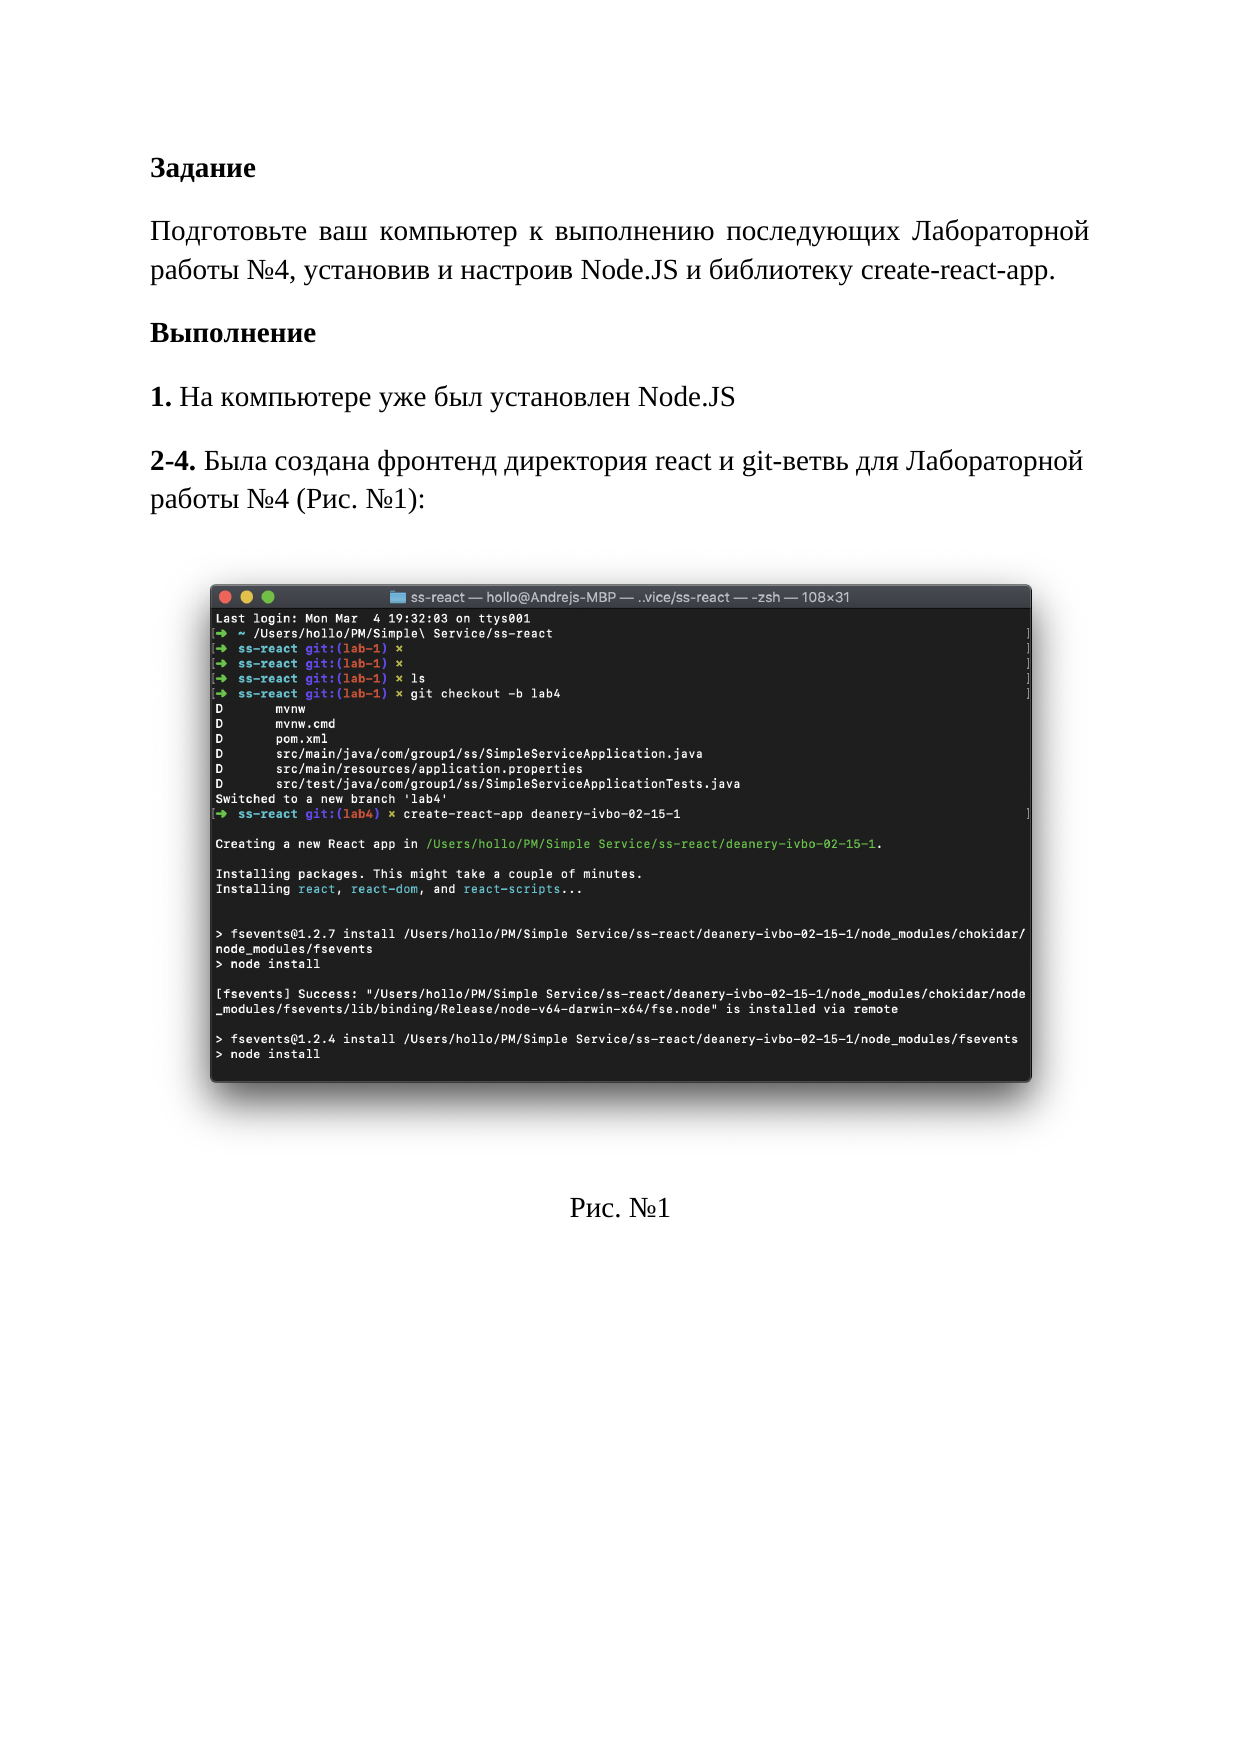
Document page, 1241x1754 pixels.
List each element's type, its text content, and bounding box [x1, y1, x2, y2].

text Выполнение [150, 316, 1090, 349]
text 2-4. Была создана фронтенд директория react и git-ветвь для Лабораторной работы №4 (Рис. №1): [150, 443, 1090, 515]
picture [150, 544, 1091, 1161]
text Задание [150, 150, 1090, 183]
text Подготовьте ваш компьютер к выполнению последующих Лабораторной работы №4, установив и настроив Node.JS и библиотеку create-react-app. [150, 213, 1090, 286]
text 1. На компьютере уже был установлен Node.JS [150, 379, 1090, 413]
text Рис. №1 [150, 1190, 1090, 1223]
